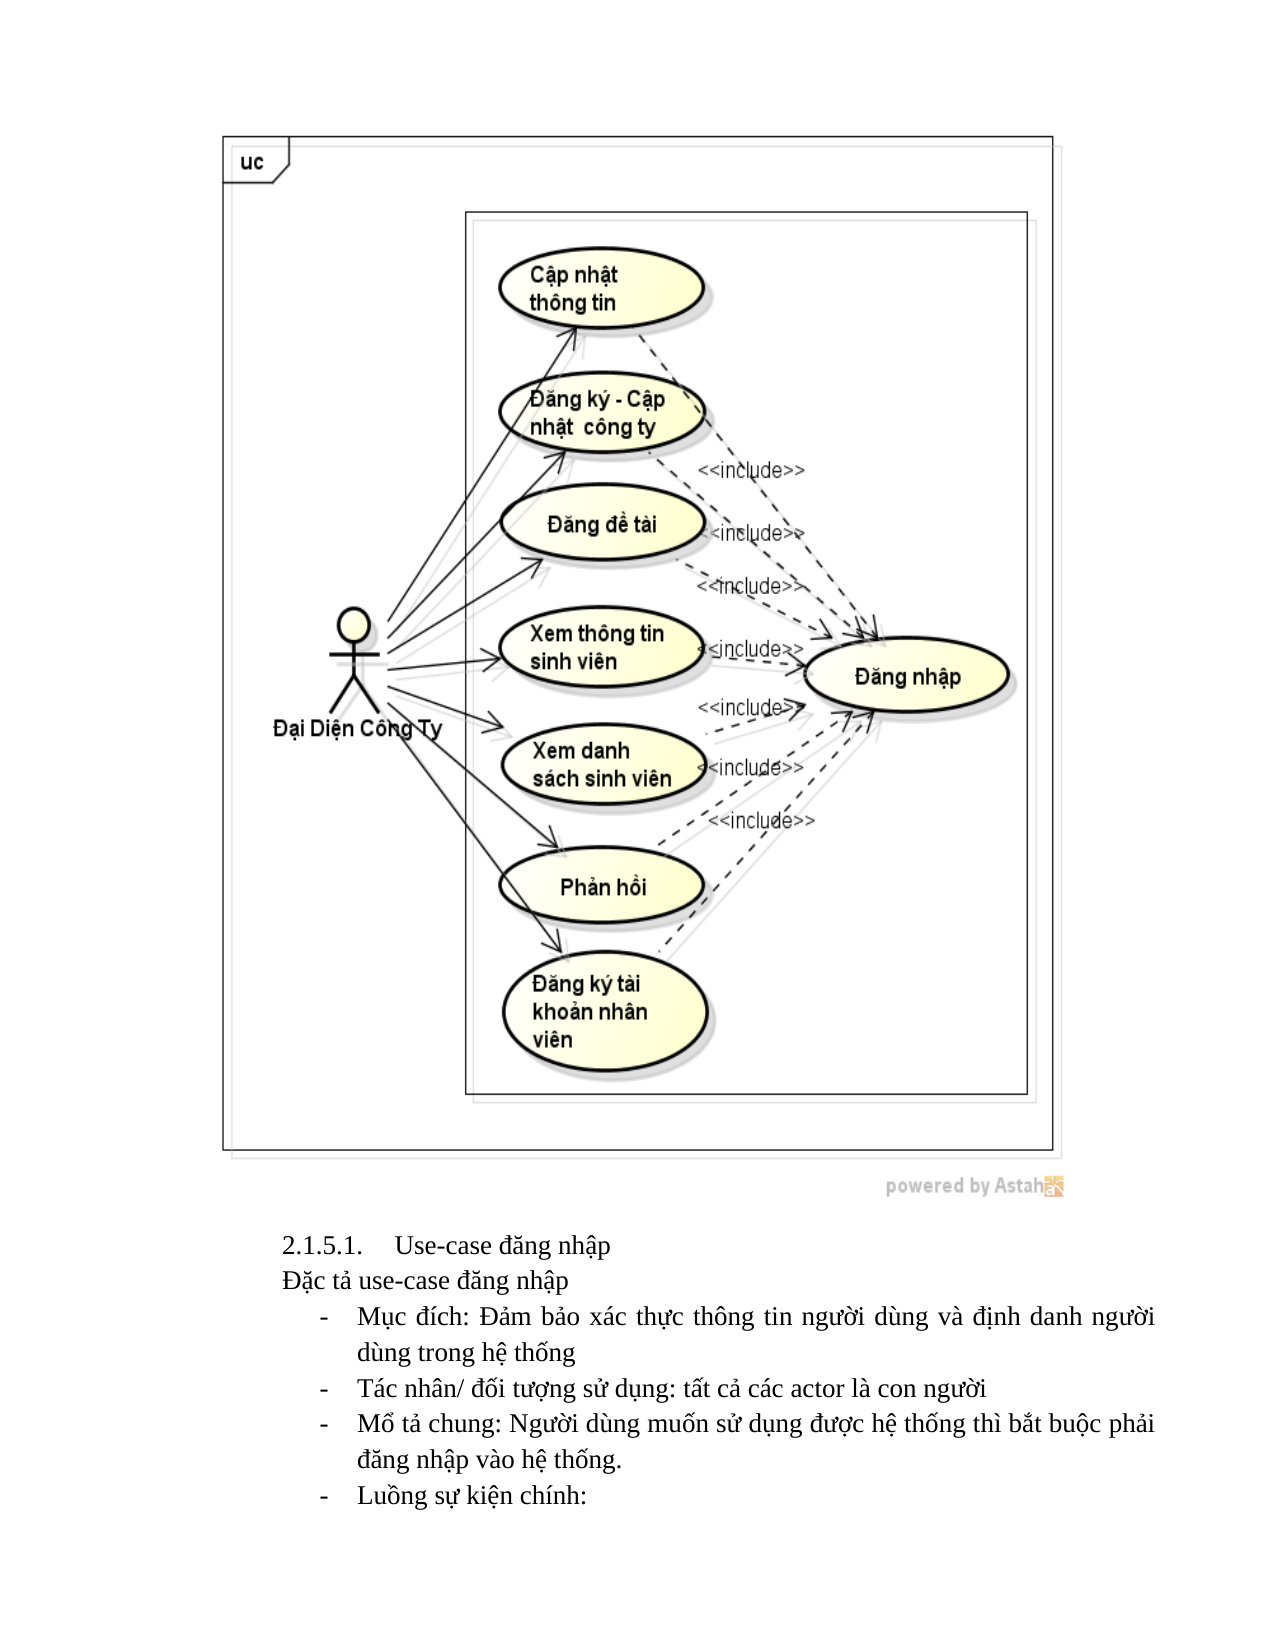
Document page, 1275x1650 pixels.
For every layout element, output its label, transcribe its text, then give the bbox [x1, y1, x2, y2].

list Mổ tả chung: Người dùng muốn sử dụng được hệ thống thì bắt buộc phải đăng nhập vào hệ thống. [319, 1407, 1157, 1474]
list Mục đích: Đảm bảo xác thực thông tin người dùng và định danh người dùng trong hệ thống [319, 1300, 1157, 1367]
text Đặc tả use-case đăng nhập [282, 1264, 1157, 1296]
list Luồng sự kiện chính: [319, 1479, 1157, 1510]
picture [206, 118, 1070, 1204]
list Use-case đăng nhập [282, 1229, 1157, 1260]
list Tác nhân/ đối tượng sử dụng: tất cả các actor là con người [319, 1372, 1157, 1403]
